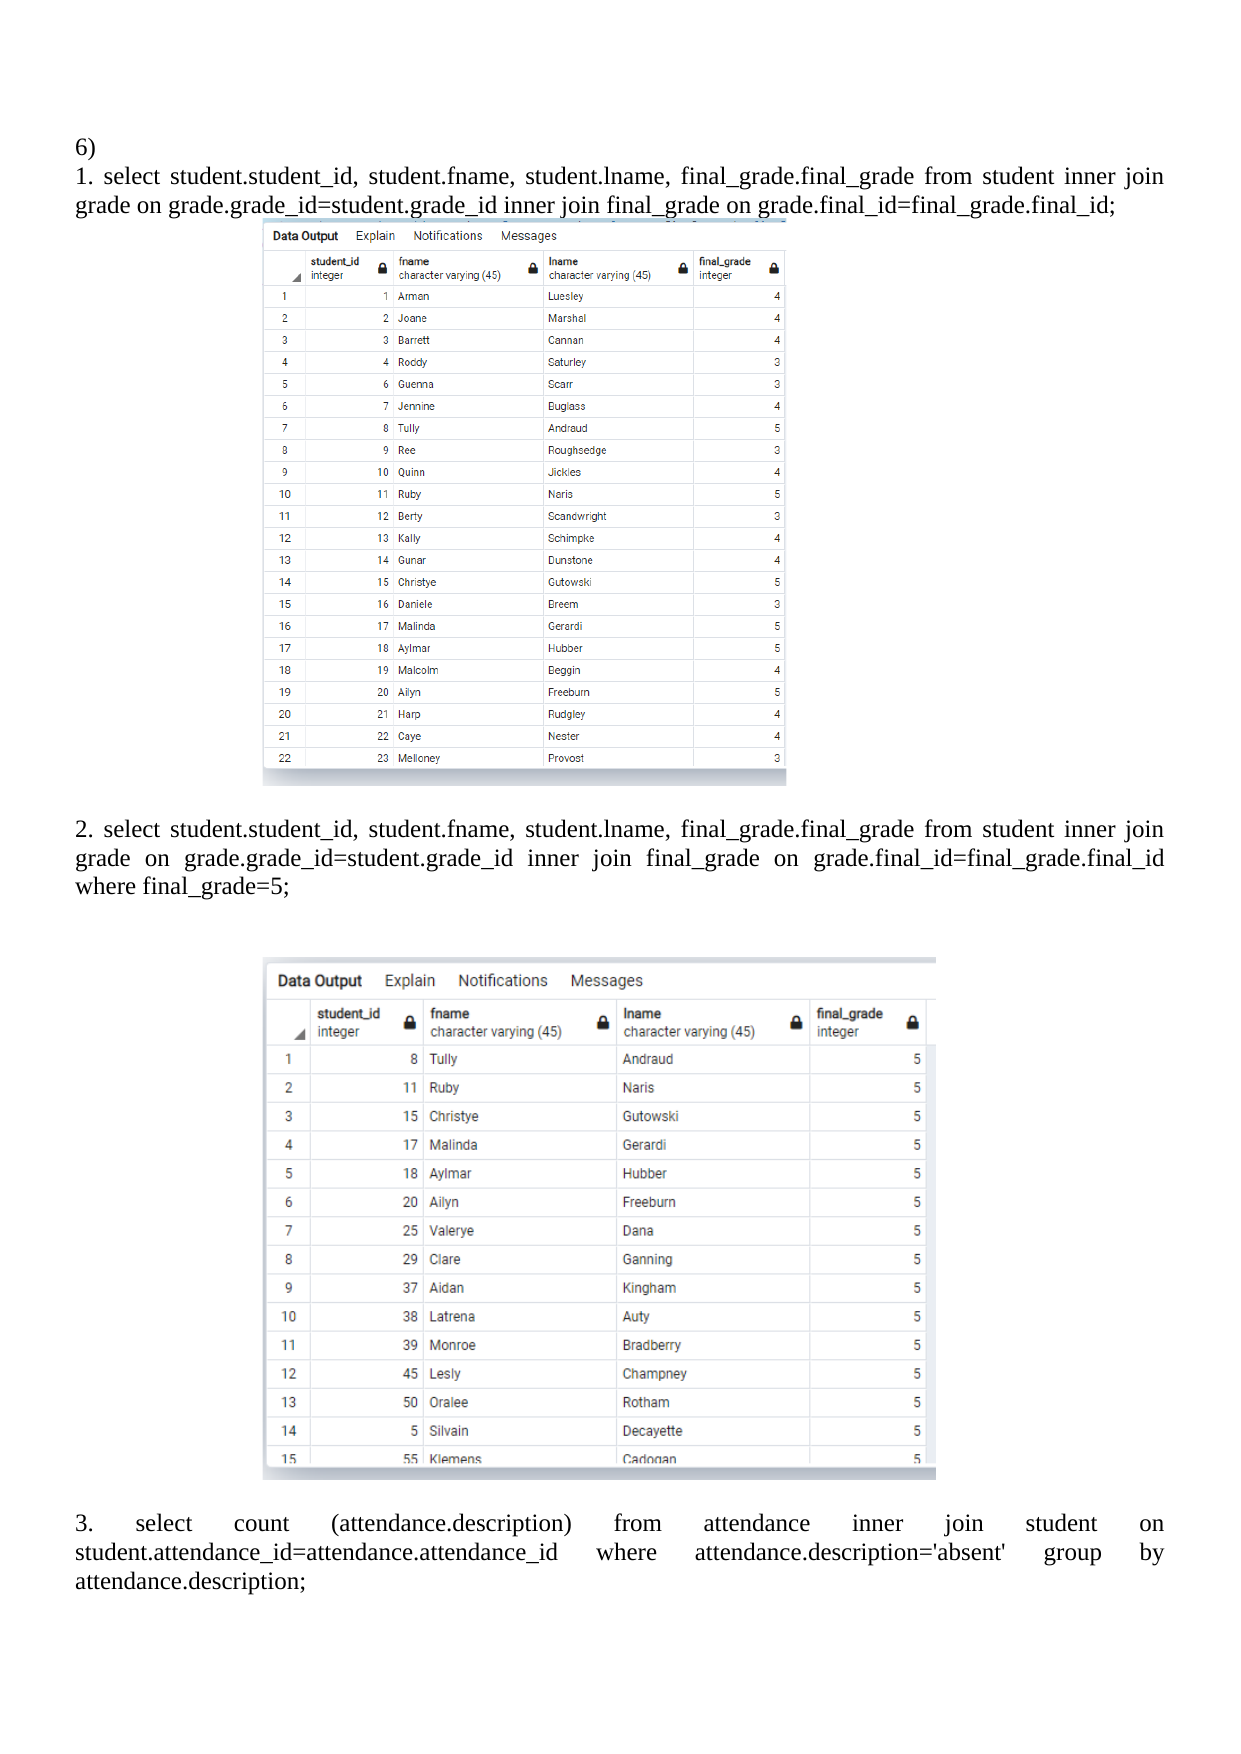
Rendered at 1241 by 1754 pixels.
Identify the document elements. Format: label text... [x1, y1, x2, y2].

text 6) [75, 132, 1165, 161]
picture [262, 957, 936, 1480]
text 2. select student.student_id, student.fname, student.lname, final_grade.final_grade from student inner join grade on grade.grade_id=student.grade_id inner join final_grade on grade.final_id=final_grade.final_id where final_grade=5; [75, 814, 1165, 900]
text 3. select count (attendance.description) from attendance inner join student on student.attendance_id=attendance.attendance_id where attendance.description='absent' group by attendance.description; [75, 1508, 1165, 1594]
text 1. select student.student_id, student.fname, student.lname, final_grade.final_grade from student inner join grade on grade.grade_id=student.grade_id inner join final_grade on grade.final_id=final_grade.final_id; [75, 161, 1165, 219]
picture [262, 218, 787, 786]
